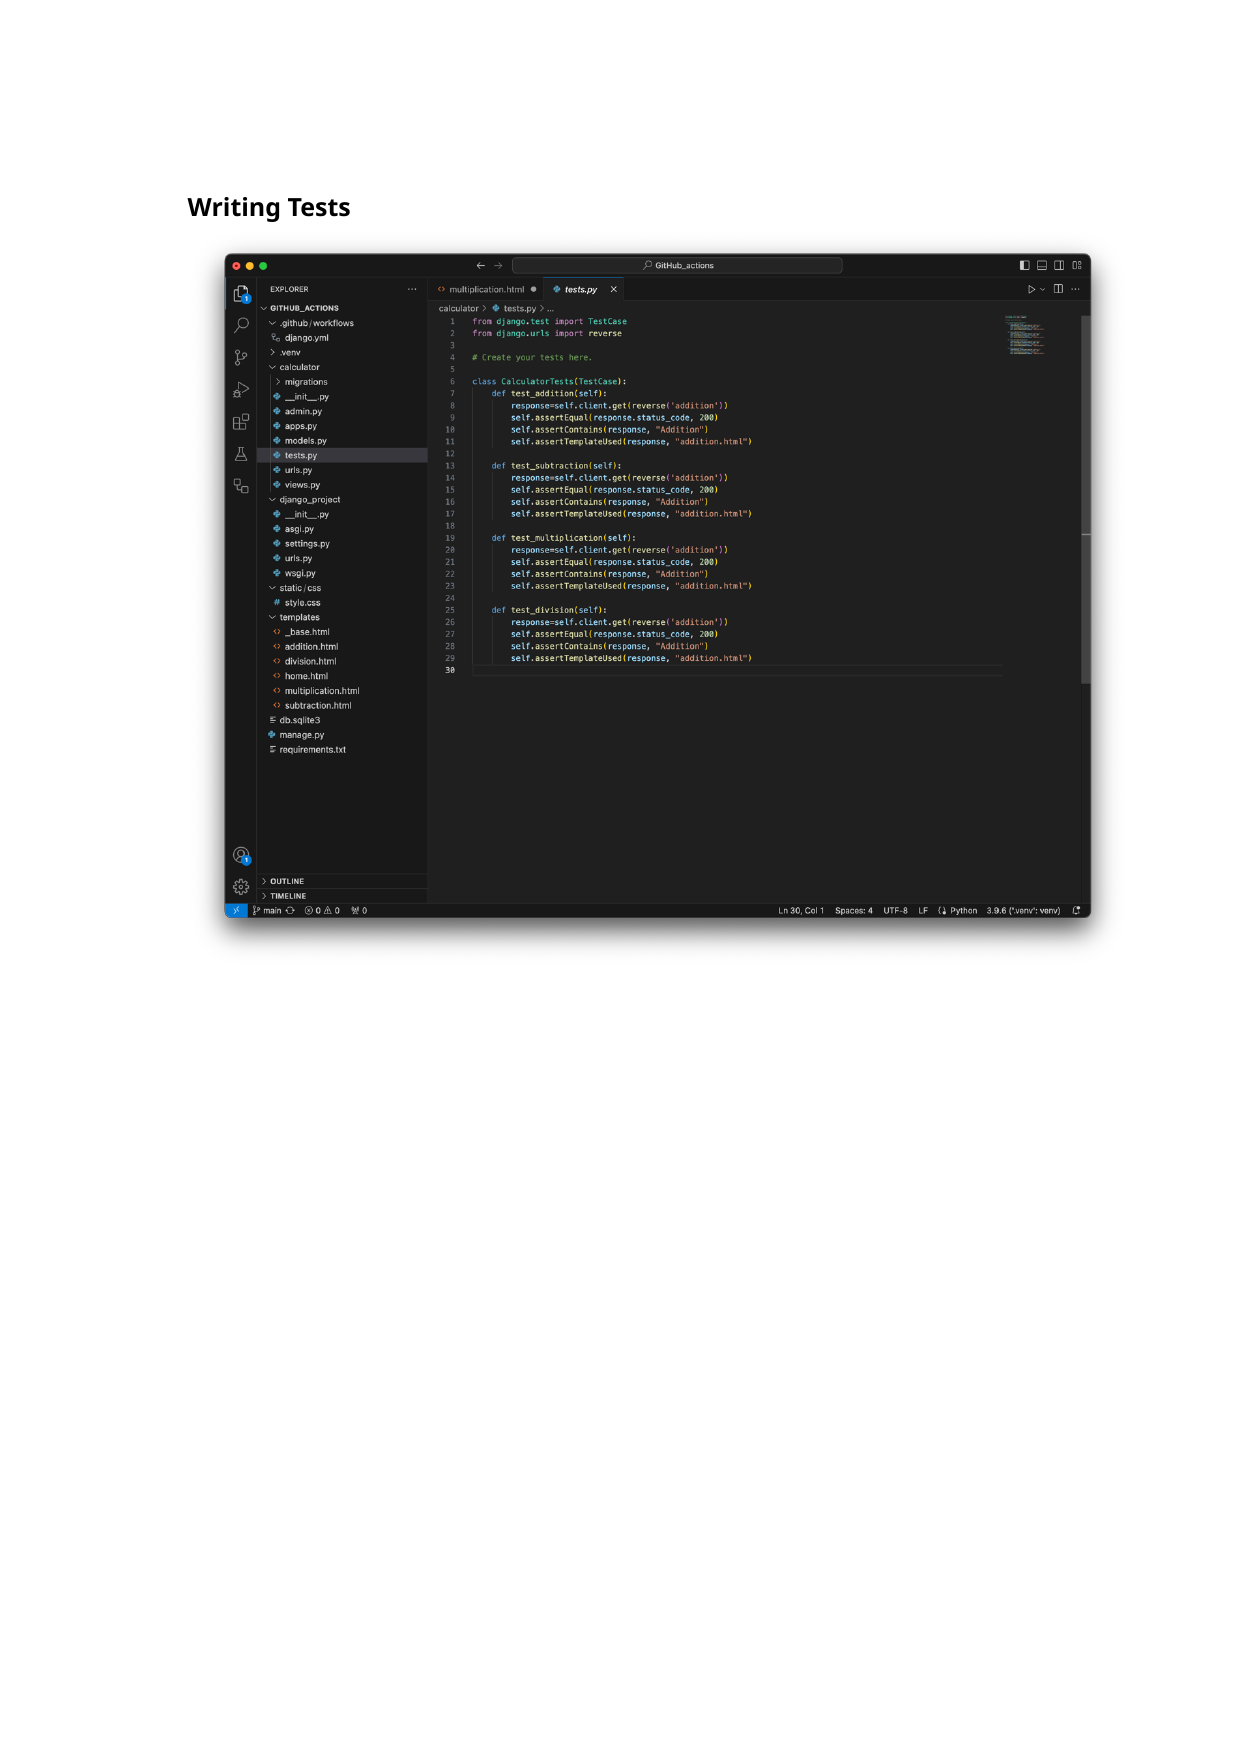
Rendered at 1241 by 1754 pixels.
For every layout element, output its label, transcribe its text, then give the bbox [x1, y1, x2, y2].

list Writing Tests [187, 189, 1090, 223]
picture [187, 228, 1128, 967]
